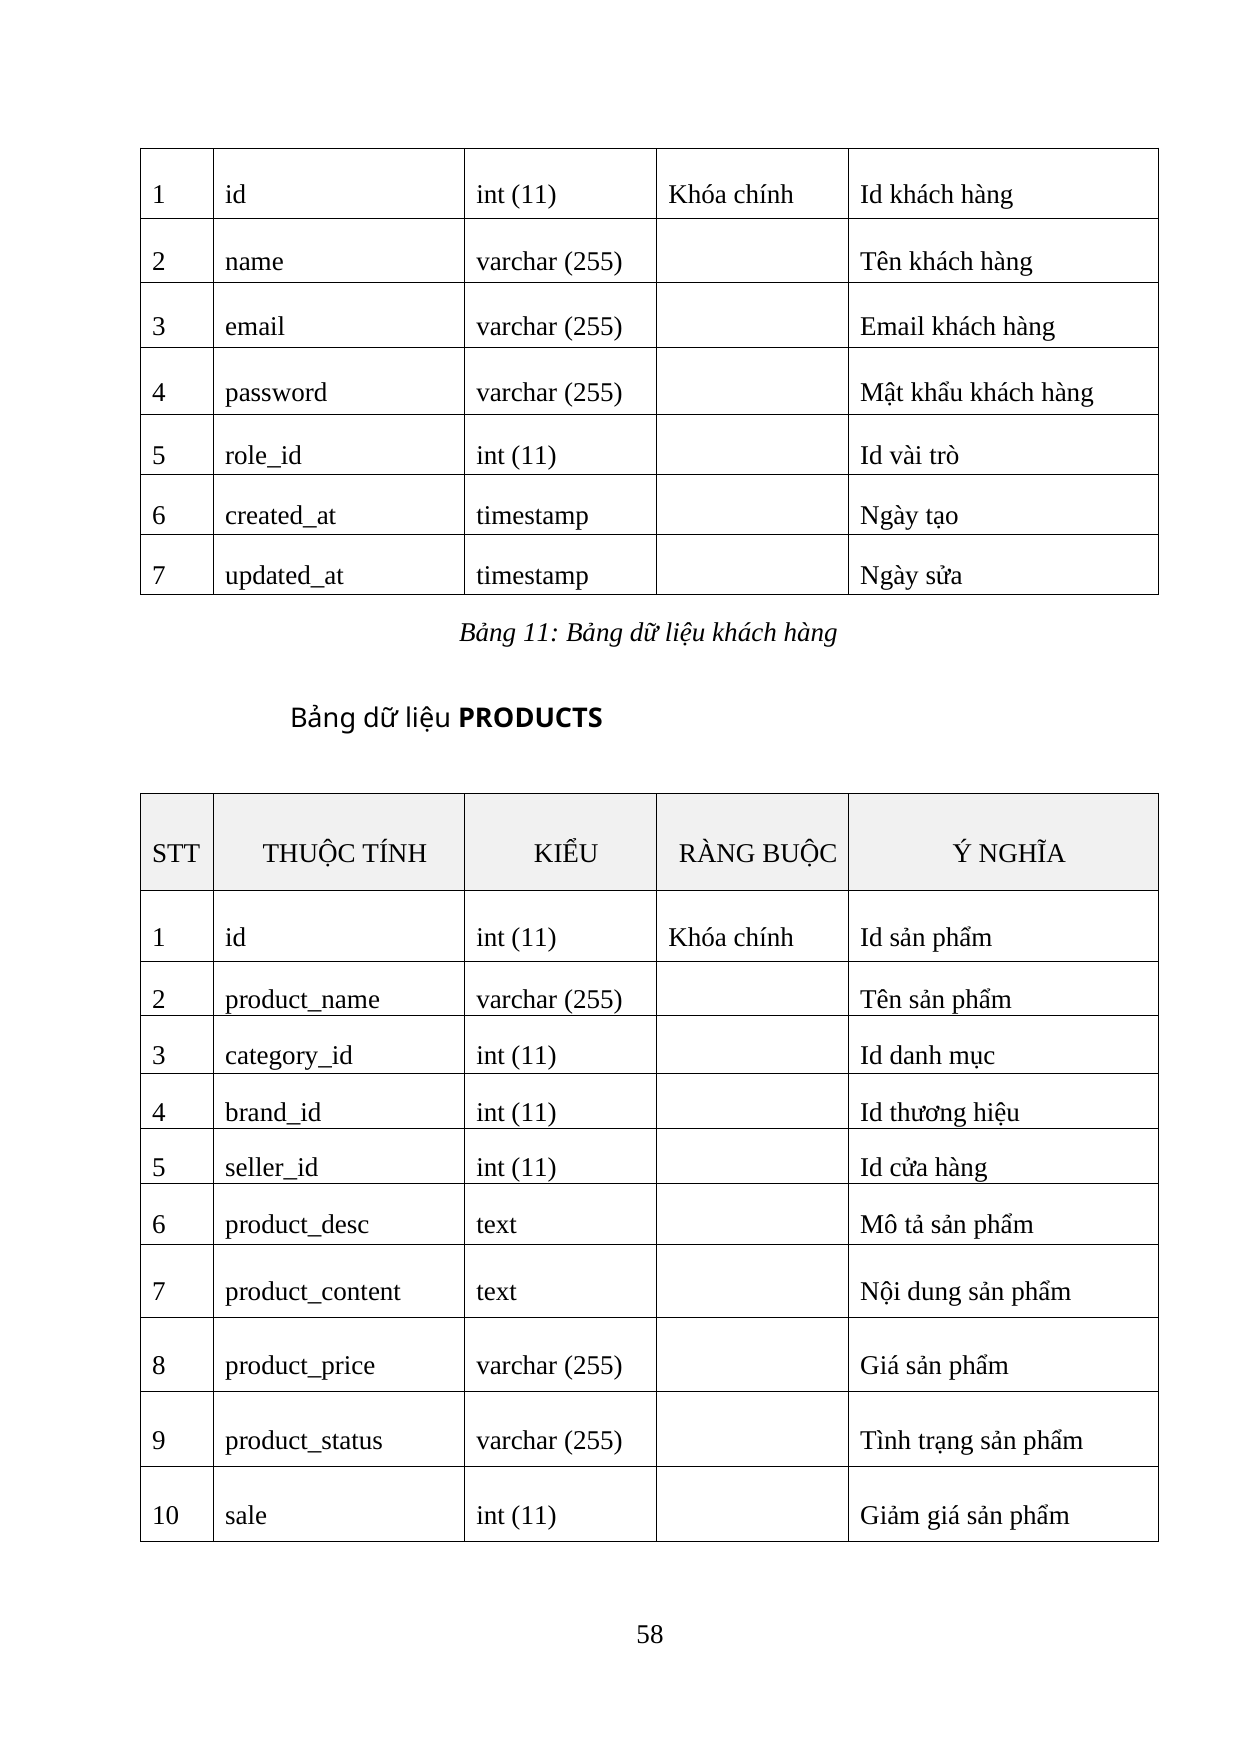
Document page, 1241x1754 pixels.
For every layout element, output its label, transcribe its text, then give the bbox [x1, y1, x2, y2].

table_cell updated_at [214, 535, 464, 594]
table_cell product_name [214, 962, 464, 1015]
table_cell Giảm giá sản phẩm [849, 1467, 1158, 1541]
table_cell text [465, 1184, 656, 1243]
table_cell 2 [141, 962, 213, 1015]
table_cell Khóa chính [657, 149, 848, 218]
table_cell 5 [141, 415, 213, 474]
table_cell Tên sản phẩm [849, 962, 1158, 1015]
table_cell 1 [141, 891, 213, 961]
table_cell [657, 348, 848, 414]
table_cell [657, 219, 848, 282]
table_cell 9 [141, 1392, 213, 1466]
text Bảng dữ liệu PRODUCTS [281, 698, 1122, 735]
table_cell 8 [141, 1318, 213, 1391]
table_cell password [214, 348, 464, 414]
table_cell product_content [214, 1245, 464, 1317]
table_cell int (11) [465, 149, 656, 218]
table_cell brand_id [214, 1074, 464, 1128]
table_cell varchar (255) [465, 348, 656, 414]
table_cell 3 [141, 283, 213, 347]
table_cell int (11) [465, 1467, 656, 1541]
table_cell Khóa chính [657, 891, 848, 961]
table_cell Id khách hàng [849, 149, 1158, 218]
table_cell 3 [141, 1016, 213, 1073]
table_cell [657, 1318, 848, 1391]
table_cell int (11) [465, 891, 656, 961]
table_cell created_at [214, 475, 464, 534]
table_cell [657, 1184, 848, 1243]
table_cell int (11) [465, 1129, 656, 1183]
table_header Ý NGHĨA [849, 794, 1158, 890]
table_cell [657, 1016, 848, 1073]
table_cell [657, 1467, 848, 1541]
table_cell Nội dung sản phẩm [849, 1245, 1158, 1317]
table_cell varchar (255) [465, 219, 656, 282]
table_cell product_price [214, 1318, 464, 1391]
table_cell product_desc [214, 1184, 464, 1243]
table_header THUỘC TÍNH [214, 794, 464, 890]
table_cell [657, 283, 848, 347]
table_cell Id sản phẩm [849, 891, 1158, 961]
table_cell category_id [214, 1016, 464, 1073]
table_cell Mật khẩu khách hàng [849, 348, 1158, 414]
table_cell 5 [141, 1129, 213, 1183]
table_cell Tên khách hàng [849, 219, 1158, 282]
table_cell [657, 1129, 848, 1183]
table_cell Id cửa hàng [849, 1129, 1158, 1183]
table_cell Giá sản phẩm [849, 1318, 1158, 1391]
table_cell 1 [141, 149, 213, 218]
table_cell varchar (255) [465, 1318, 656, 1391]
table_cell name [214, 219, 464, 282]
table_cell email [214, 283, 464, 347]
table_cell 10 [141, 1467, 213, 1541]
table_header STT [141, 794, 213, 890]
table_cell varchar (255) [465, 283, 656, 347]
table_cell product_status [214, 1392, 464, 1466]
table_cell sale [214, 1467, 464, 1541]
table_cell role_id [214, 415, 464, 474]
table_cell Mô tả sản phẩm [849, 1184, 1158, 1243]
table_cell 7 [141, 1245, 213, 1317]
table_cell 2 [141, 219, 213, 282]
table_cell [657, 535, 848, 594]
table_cell Id vài trò [849, 415, 1158, 474]
table_cell Ngày tạo [849, 475, 1158, 534]
table_header RÀNG BUỘC [657, 794, 848, 890]
table_cell Tình trạng sản phẩm [849, 1392, 1158, 1466]
table_cell [657, 475, 848, 534]
table_cell 4 [141, 348, 213, 414]
table_cell [657, 962, 848, 1015]
table_cell [657, 415, 848, 474]
table_cell int (11) [465, 1016, 656, 1073]
table_cell 7 [141, 535, 213, 594]
table_cell [657, 1392, 848, 1466]
table_cell [657, 1245, 848, 1317]
table_cell 4 [141, 1074, 213, 1128]
table_cell seller_id [214, 1129, 464, 1183]
table_cell Id thương hiệu [849, 1074, 1158, 1128]
table_header KIỂU [465, 794, 656, 890]
table_cell timestamp [465, 475, 656, 534]
table_cell timestamp [465, 535, 656, 594]
table_cell text [465, 1245, 656, 1317]
table_cell [657, 1074, 848, 1128]
table_cell Id danh mục [849, 1016, 1158, 1073]
table_cell int (11) [465, 415, 656, 474]
table_cell Email khách hàng [849, 283, 1158, 347]
table_cell varchar (255) [465, 1392, 656, 1466]
table_cell id [214, 149, 464, 218]
table_cell id [214, 891, 464, 961]
table_cell Ngày sửa [849, 535, 1158, 594]
table_cell int (11) [465, 1074, 656, 1128]
table_cell 6 [141, 475, 213, 534]
table_cell varchar (255) [465, 962, 656, 1015]
table_cell 6 [141, 1184, 213, 1243]
